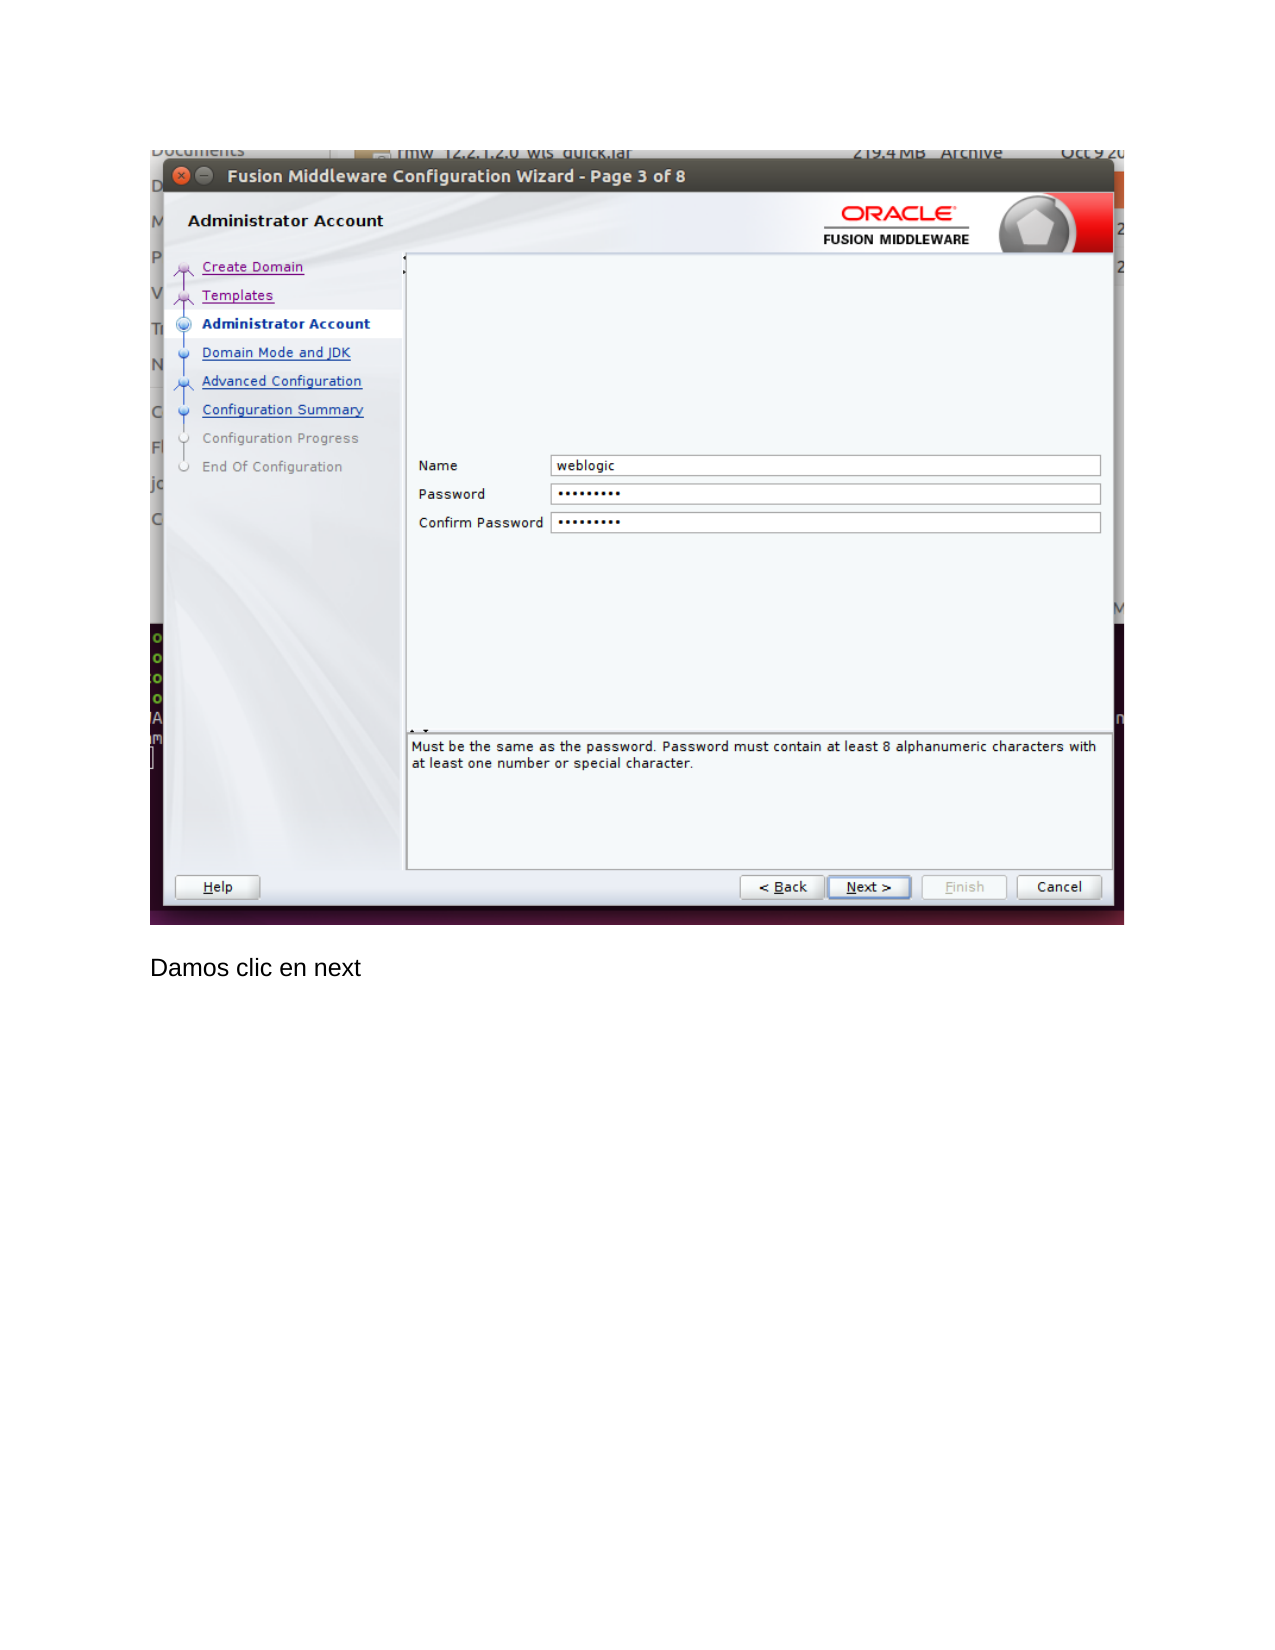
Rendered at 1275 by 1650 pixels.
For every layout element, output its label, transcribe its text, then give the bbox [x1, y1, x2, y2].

text Damos clic en next [150, 953, 1125, 982]
picture [150, 150, 1125, 925]
